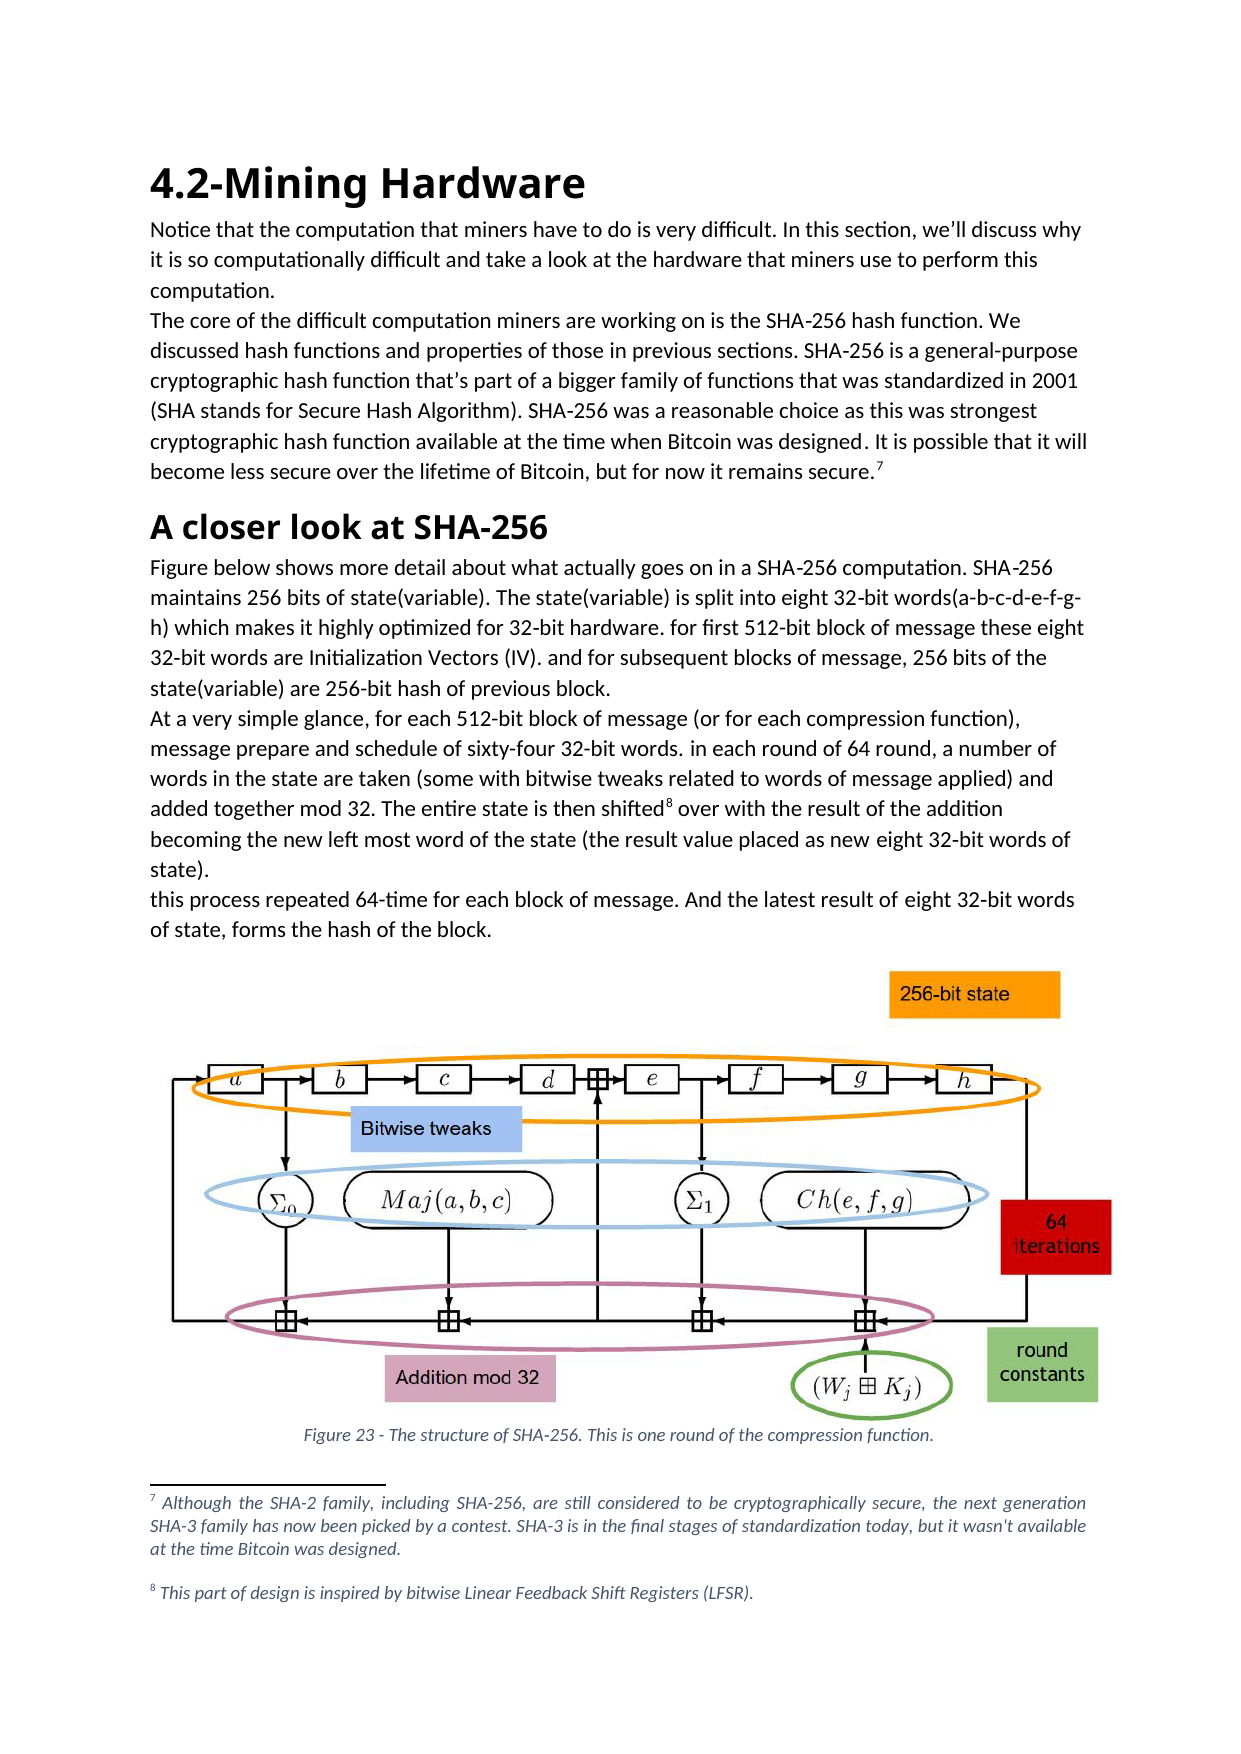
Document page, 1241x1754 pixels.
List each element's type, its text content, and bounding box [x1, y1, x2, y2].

text At a very simple glance, for each 512-bit block of message (or for each compression function), message prepare and schedule of sixty-four 32-bit words. in each round of 64 round, a number of words in the state are taken (some with bitwise tweaks related to words of message applied) and added together mod 32. The entire state is then shifted over with the result of the addition becoming the new left most word of the state (the result value placed as new eight 32‐bit words of state). [150, 704, 1090, 883]
text Notice that the computation that miners have to do is very difficult. In this section, we’ll discuss why it is so computationally difficult and take a look at the hardware that miners use to perform this computation. [150, 215, 1090, 304]
text this process repeated 64-time for each block of message. And the latest result of eight 32‐bit words of state, forms the hash of the block. [150, 885, 1090, 943]
text Figure below shows more detail about what actually goes on in a SHA‐256 computation. SHA‐256 maintains 256 bits of state(variable). The state(variable) is split into eight 32‐bit words(a-b-c-d-e-f-g-h) which makes it highly optimized for 32‐bit hardware. for first 512-bit block of message these eight 32‐bit words are Initialization Vectors (IV). and for subsequent blocks of message, 256 bits of the state(variable) are 256-bit hash of previous block. [150, 553, 1090, 702]
subtitle 4.2-Mining Hardware [150, 154, 1090, 211]
subtitle A closer look at SHA‐256 [150, 504, 1090, 549]
text Figure 23 - The structure of SHA‐256. This is one round of the compression function. [150, 1424, 1090, 1446]
text The core of the difficult computation miners are working on is the SHA‐256 hash function. We discussed hash functions and properties of those in previous sections. SHA‐256 is a general-purpose cryptographic hash function that’s part of a bigger family of functions that was standardized in 2001 (SHA stands for Secure Hash Algorithm). SHA‐256 was a reasonable choice as this was strongest cryptographic hash function available at the time when Bitcoin was designed. It is possible that it will become less secure over the lifetime of Bitcoin, but for now it remains secure. [150, 306, 1090, 485]
